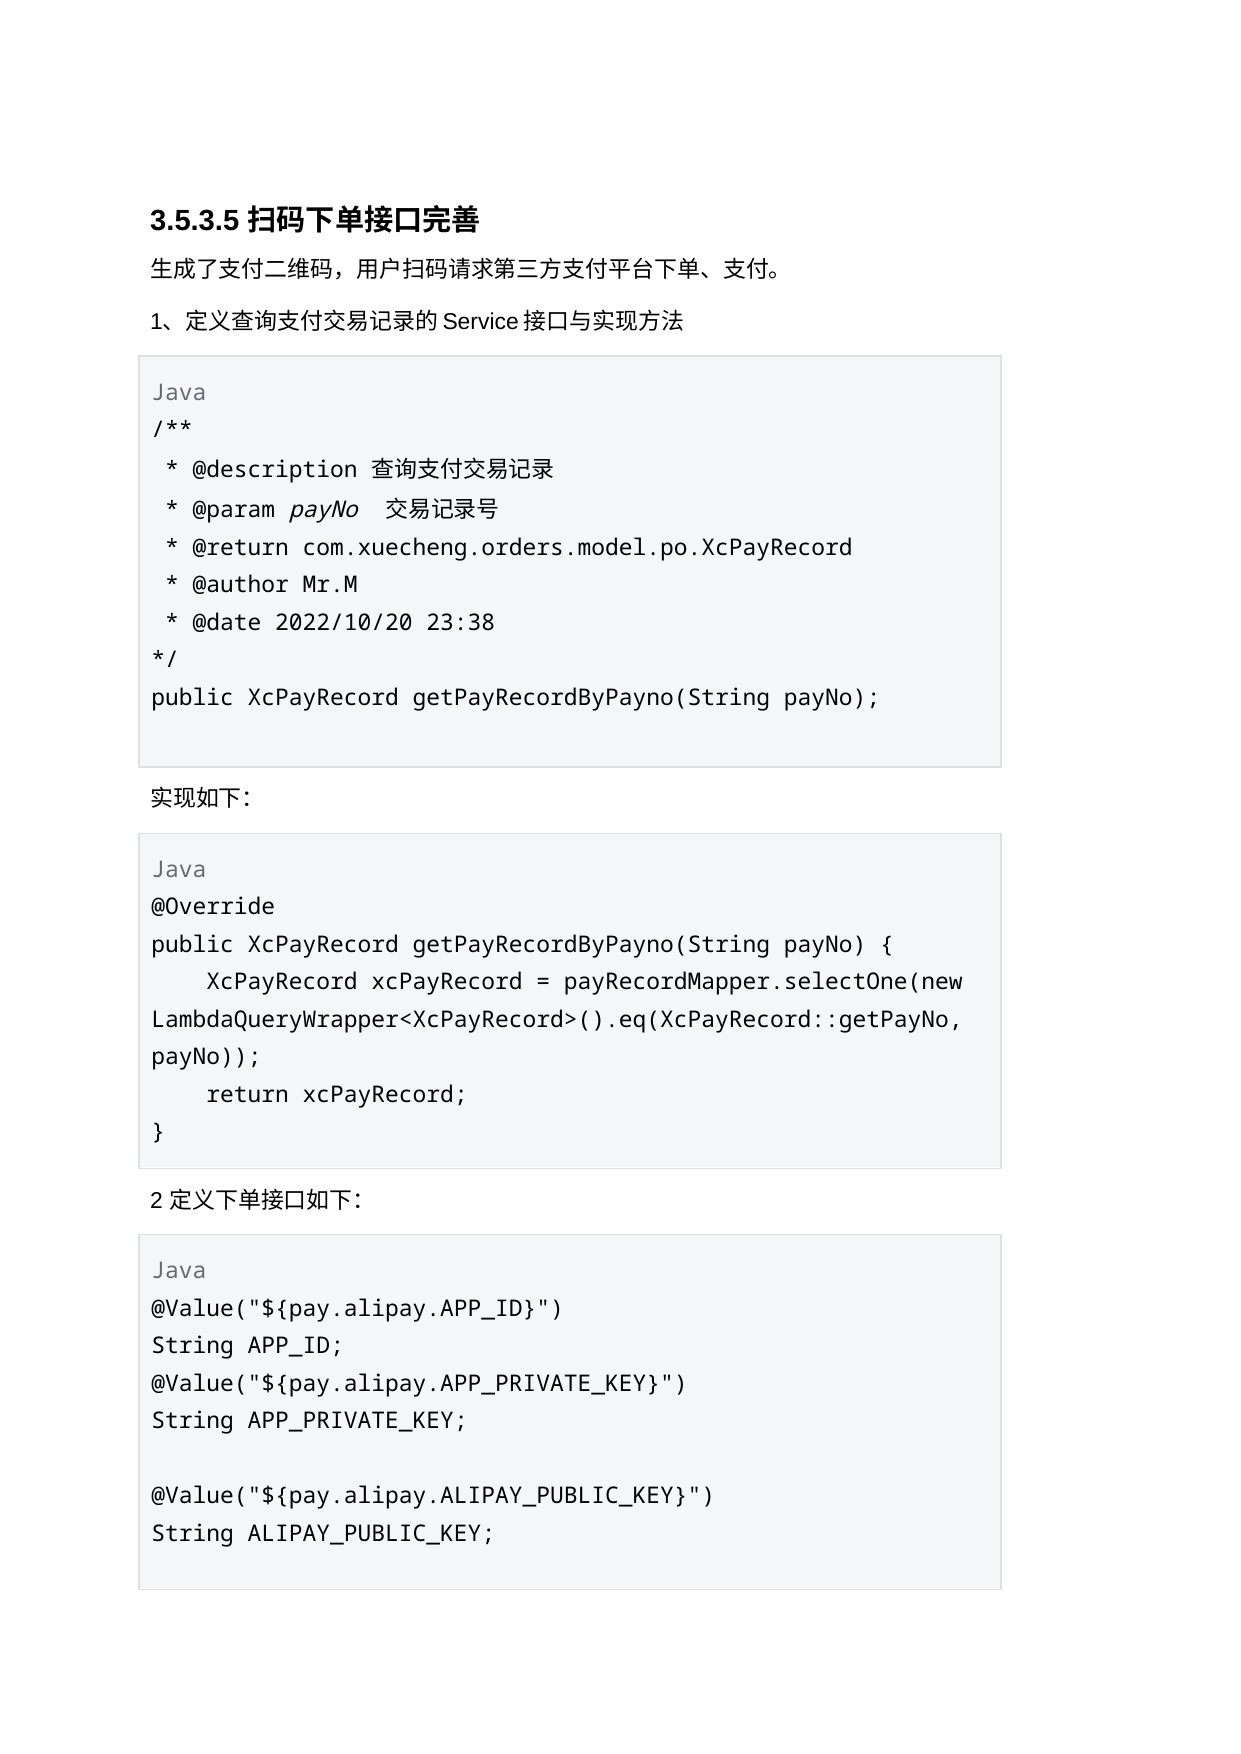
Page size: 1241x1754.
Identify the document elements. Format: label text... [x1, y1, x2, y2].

text 生成了支付二维码，用户扫码请求第三方支付平台下单、支付。 [150, 251, 1090, 284]
text 1、定义查询支付交易记录的Service接口与实现方法 [150, 303, 1090, 336]
text 实现如下： [150, 780, 1090, 813]
text 2 定义下单接口如下： [150, 1181, 1090, 1215]
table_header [140, 1235, 1000, 1588]
table_header Java @Override public XcPayRecord getPayRecordByPayno(String payNo) { XcPayRecord xcPayRecord = payRecordMapper.selectOne(new LambdaQueryWrapper<XcPayRecord>().eq(XcPayRecord::getPayNo, payNo)); return xcPayRecord; } [140, 834, 1000, 1167]
table_header Java /** * @description 查询支付交易记录 * @param payNo 交易记录号 * @return com.xuecheng.orders.model.po.XcPayRecord * @author Mr.M * @date 2022/10/20 23:38 */ public XcPayRecord getPayRecordByPayno(String payNo); [140, 357, 1000, 766]
